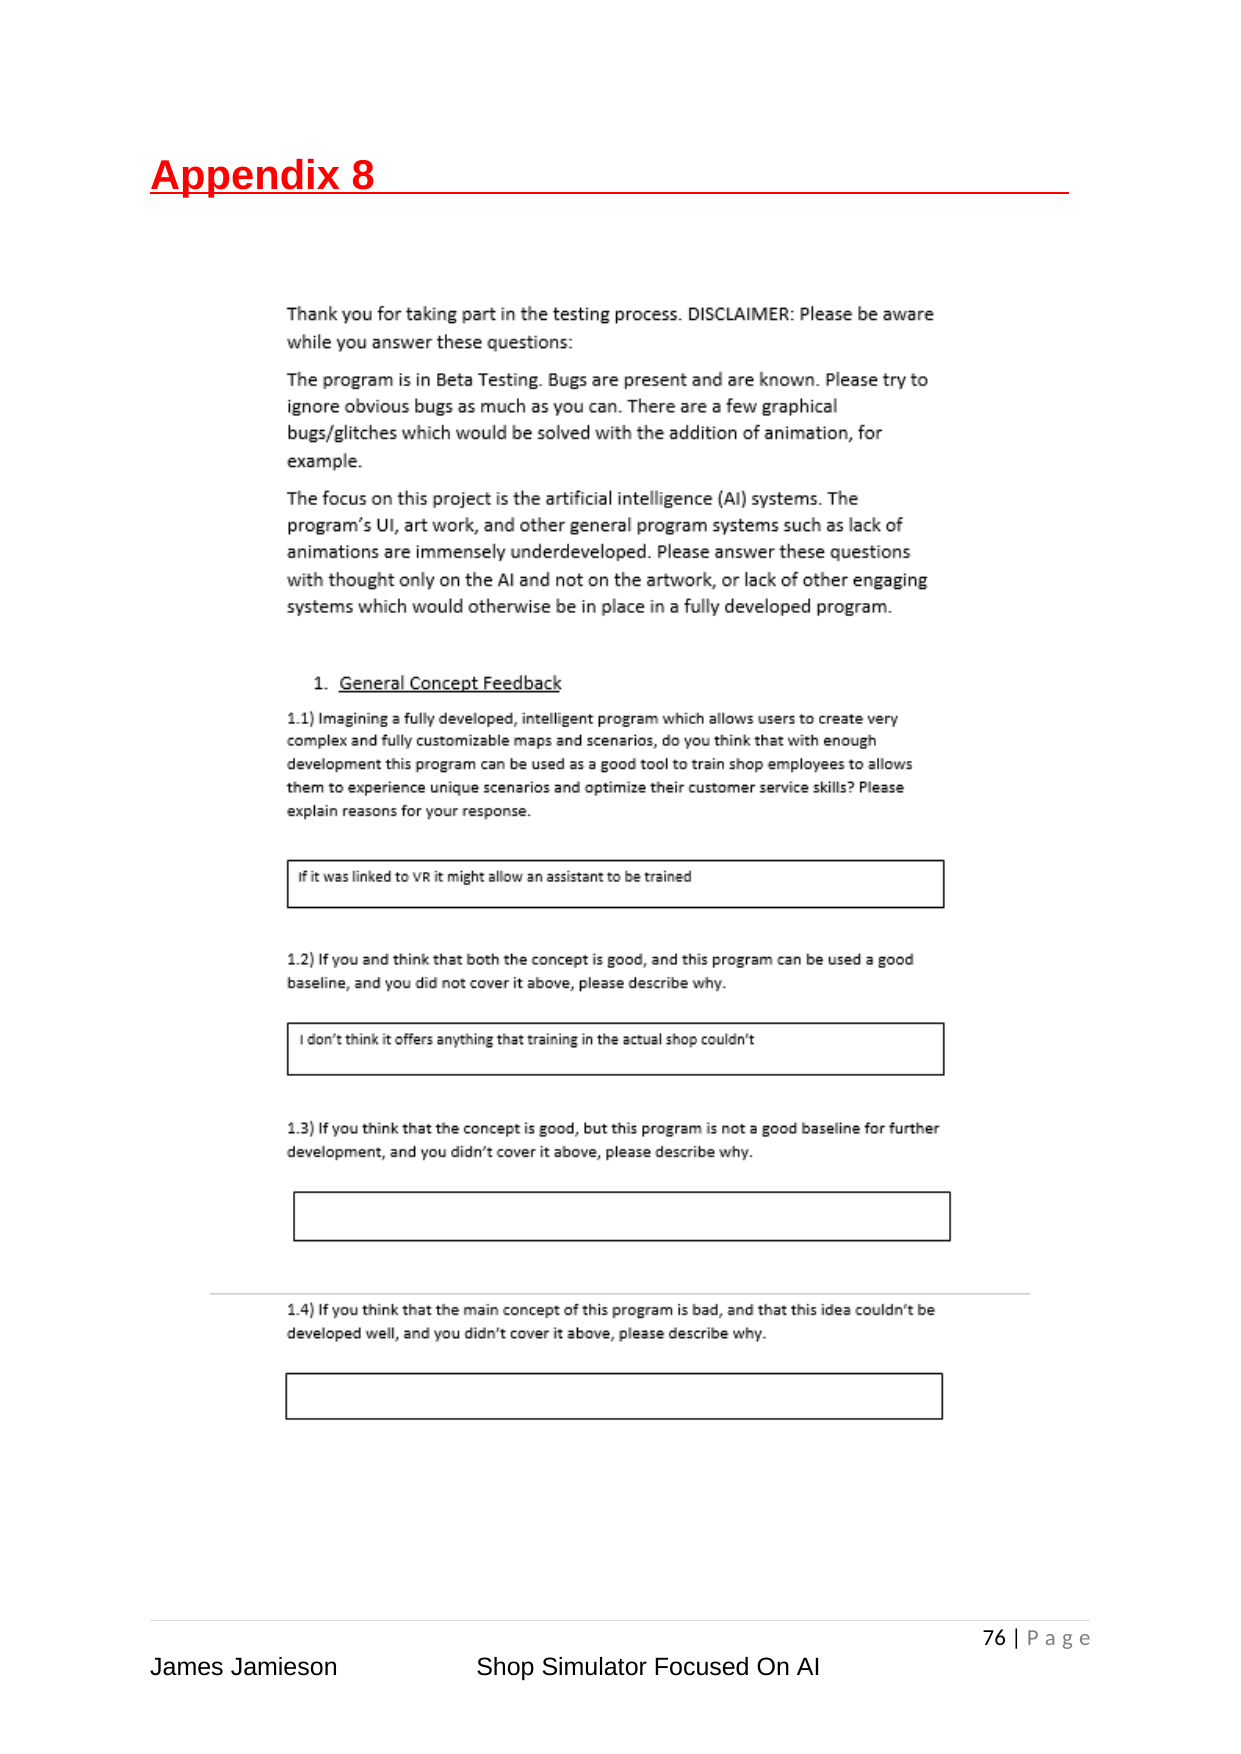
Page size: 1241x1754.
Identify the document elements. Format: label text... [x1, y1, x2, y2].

text Appendix 8 I [150, 150, 1090, 198]
picture [209, 298, 1031, 1456]
